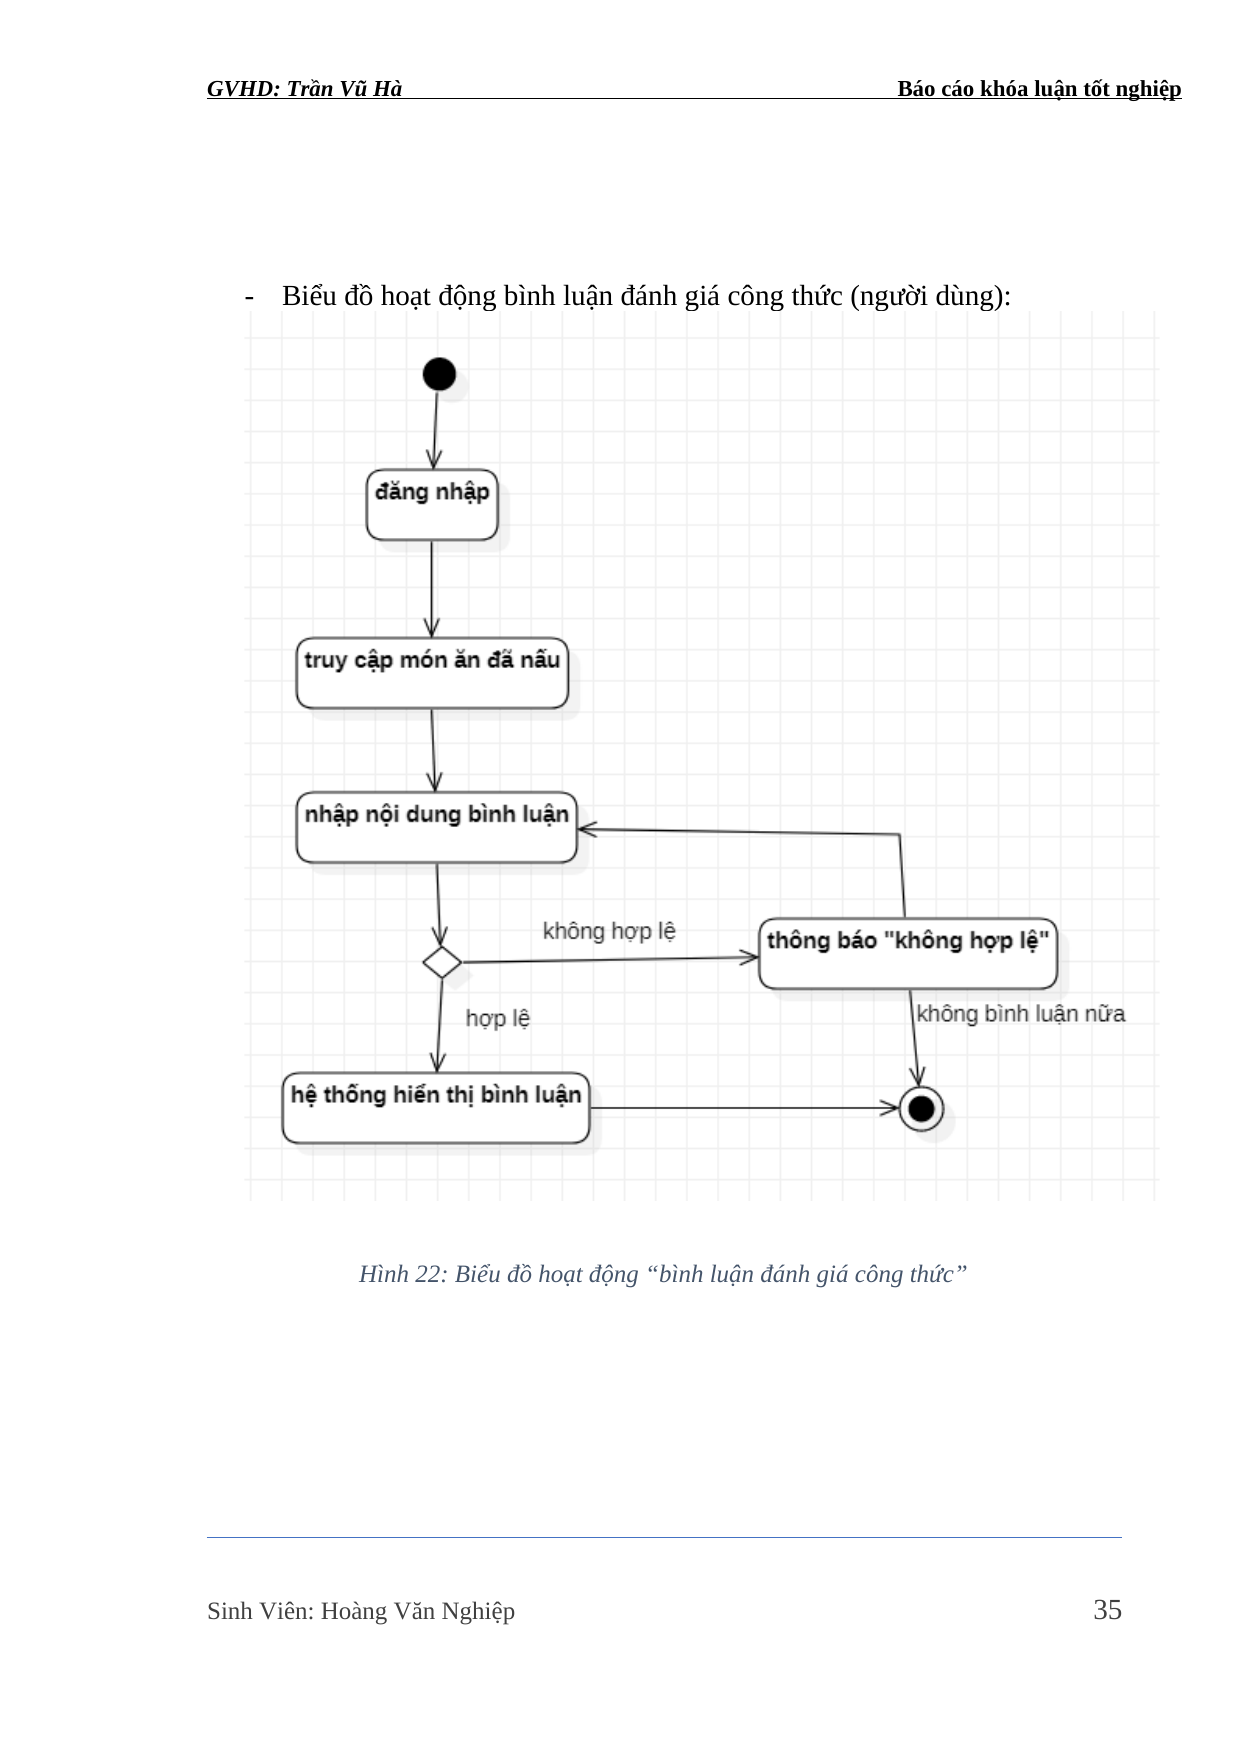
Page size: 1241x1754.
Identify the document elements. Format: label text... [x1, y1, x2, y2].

picture [244, 311, 1160, 1201]
list Biểu đồ hoạt động bình luận đánh giá công thức (người dùng): [244, 278, 1122, 311]
text Hình 22: Biểu đồ hoạt động “bình luận đánh giá công thức” [207, 1259, 1122, 1288]
